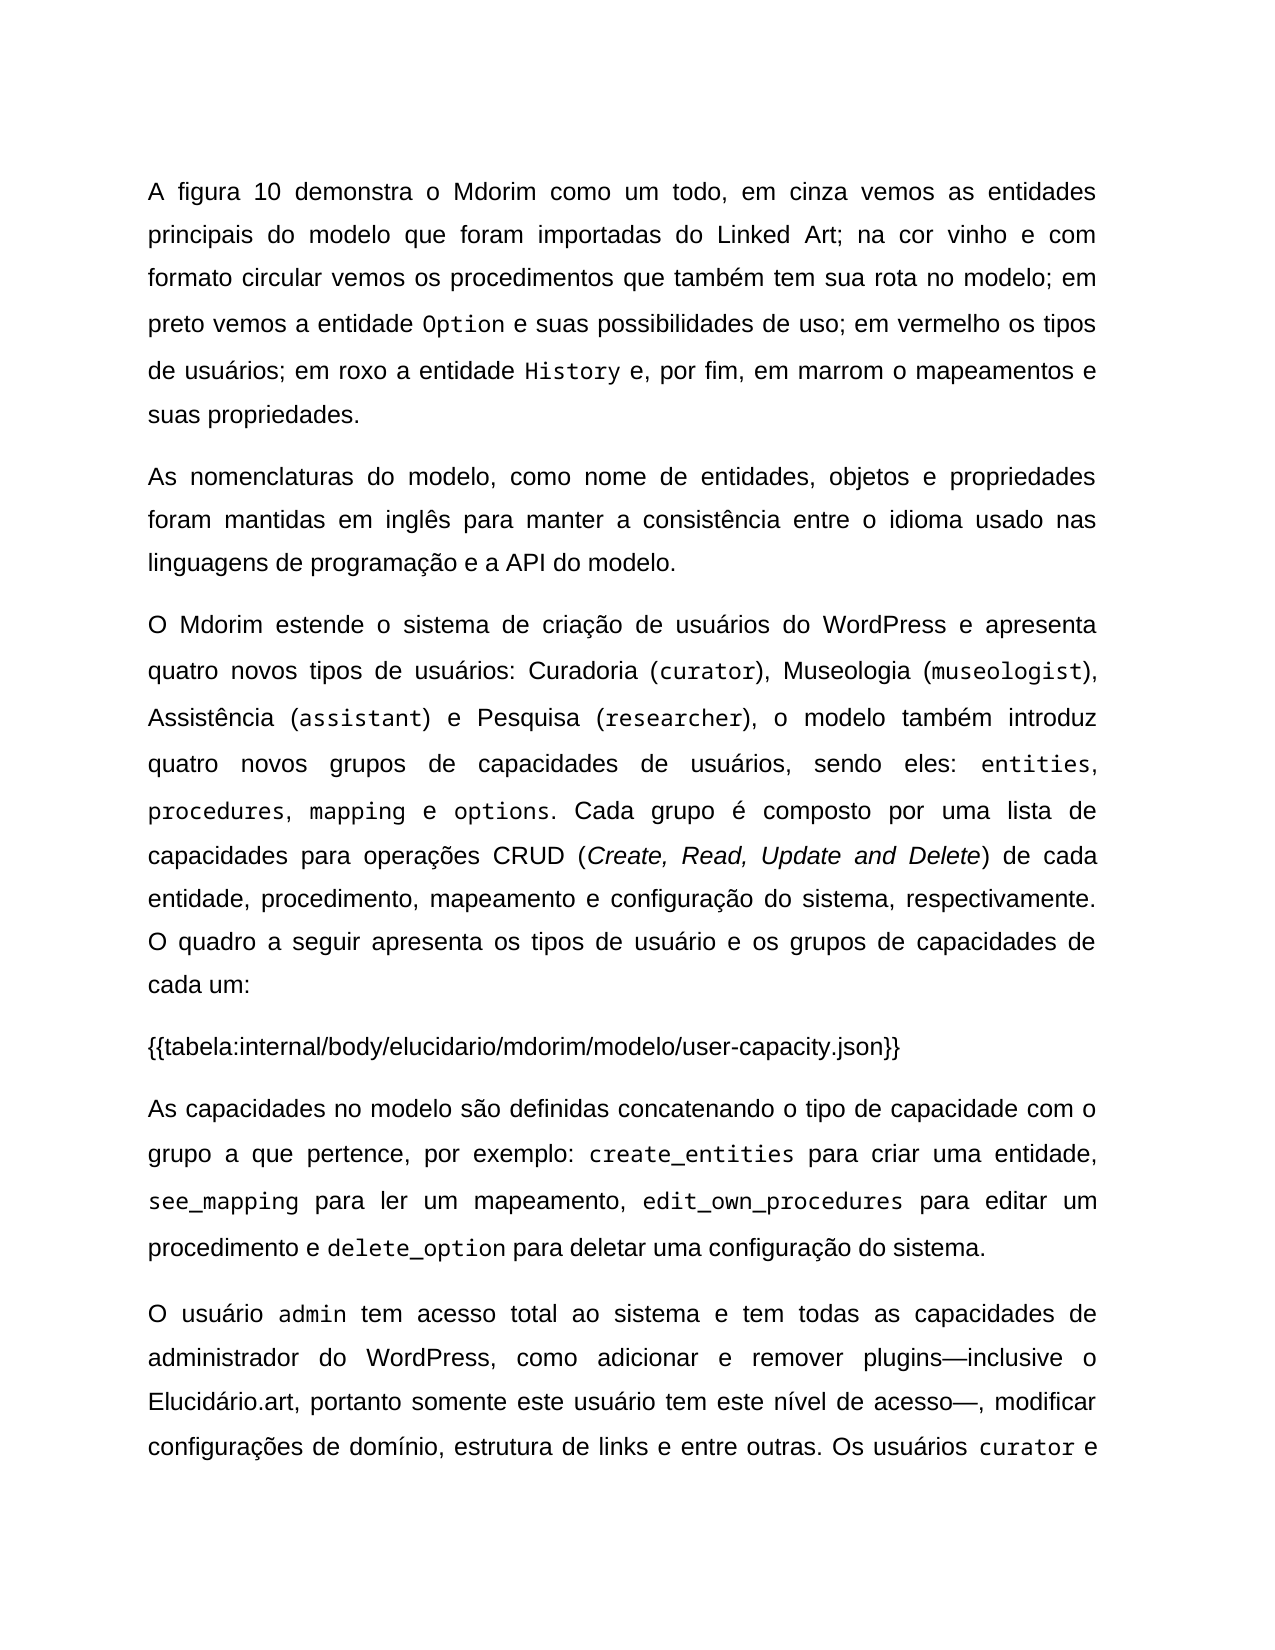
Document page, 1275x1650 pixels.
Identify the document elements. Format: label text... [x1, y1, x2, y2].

text O Mdorim estende o sistema de criação de usuários do WordPress e apresenta quatro novos tipos de usuários: Curadoria (curator), Museologia (museologist), Assistência (assistant) e Pesquisa (researcher), o modelo também introduz quatro novos grupos de capacidades de usuários, sendo eles: entities, procedures, mapping e options. Cada grupo é composto por uma lista de capacidades para operações CRUD (Create, Read, Update and Delete) de cada entidade, procedimento, mapeamento e configuração do sistema, respectivamente. O quadro a seguir apresenta os tipos de usuário e os grupos de capacidades de cada um: [148, 610, 1098, 999]
text A figura 10 demonstra o Mdorim como um todo, em cinza vemos as entidades principais do modelo que foram importadas do Linked Art; na cor vinho e com formato circular vemos os procedimentos que também tem sua rota no modelo; em preto vemos a entidade Option e suas possibilidades de uso; em vermelho os tipos de usuários; em roxo a entidade History e, por fim, em marrom o mapeamentos e suas propriedades. [148, 177, 1098, 429]
text As nomenclaturas do modelo, como nome de entidades, objetos e propriedades foram mantidas em inglês para manter a consistência entre o idioma usado nas linguagens de programação e a API do modelo. [148, 462, 1098, 577]
text As capacidades no modelo são definidas concatenando o tipo de capacidade com o grupo a que pertence, por exemplo: create_entities para criar uma entidade, see_mapping para ler um mapeamento, edit_own_procedures para editar um procedimento e delete_option para deletar uma configuração do sistema. [148, 1094, 1098, 1263]
text {{tabela:internal/body/elucidario/mdorim/modelo/user-capacity.json}} [148, 1032, 1098, 1061]
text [148, 1298, 1098, 1462]
